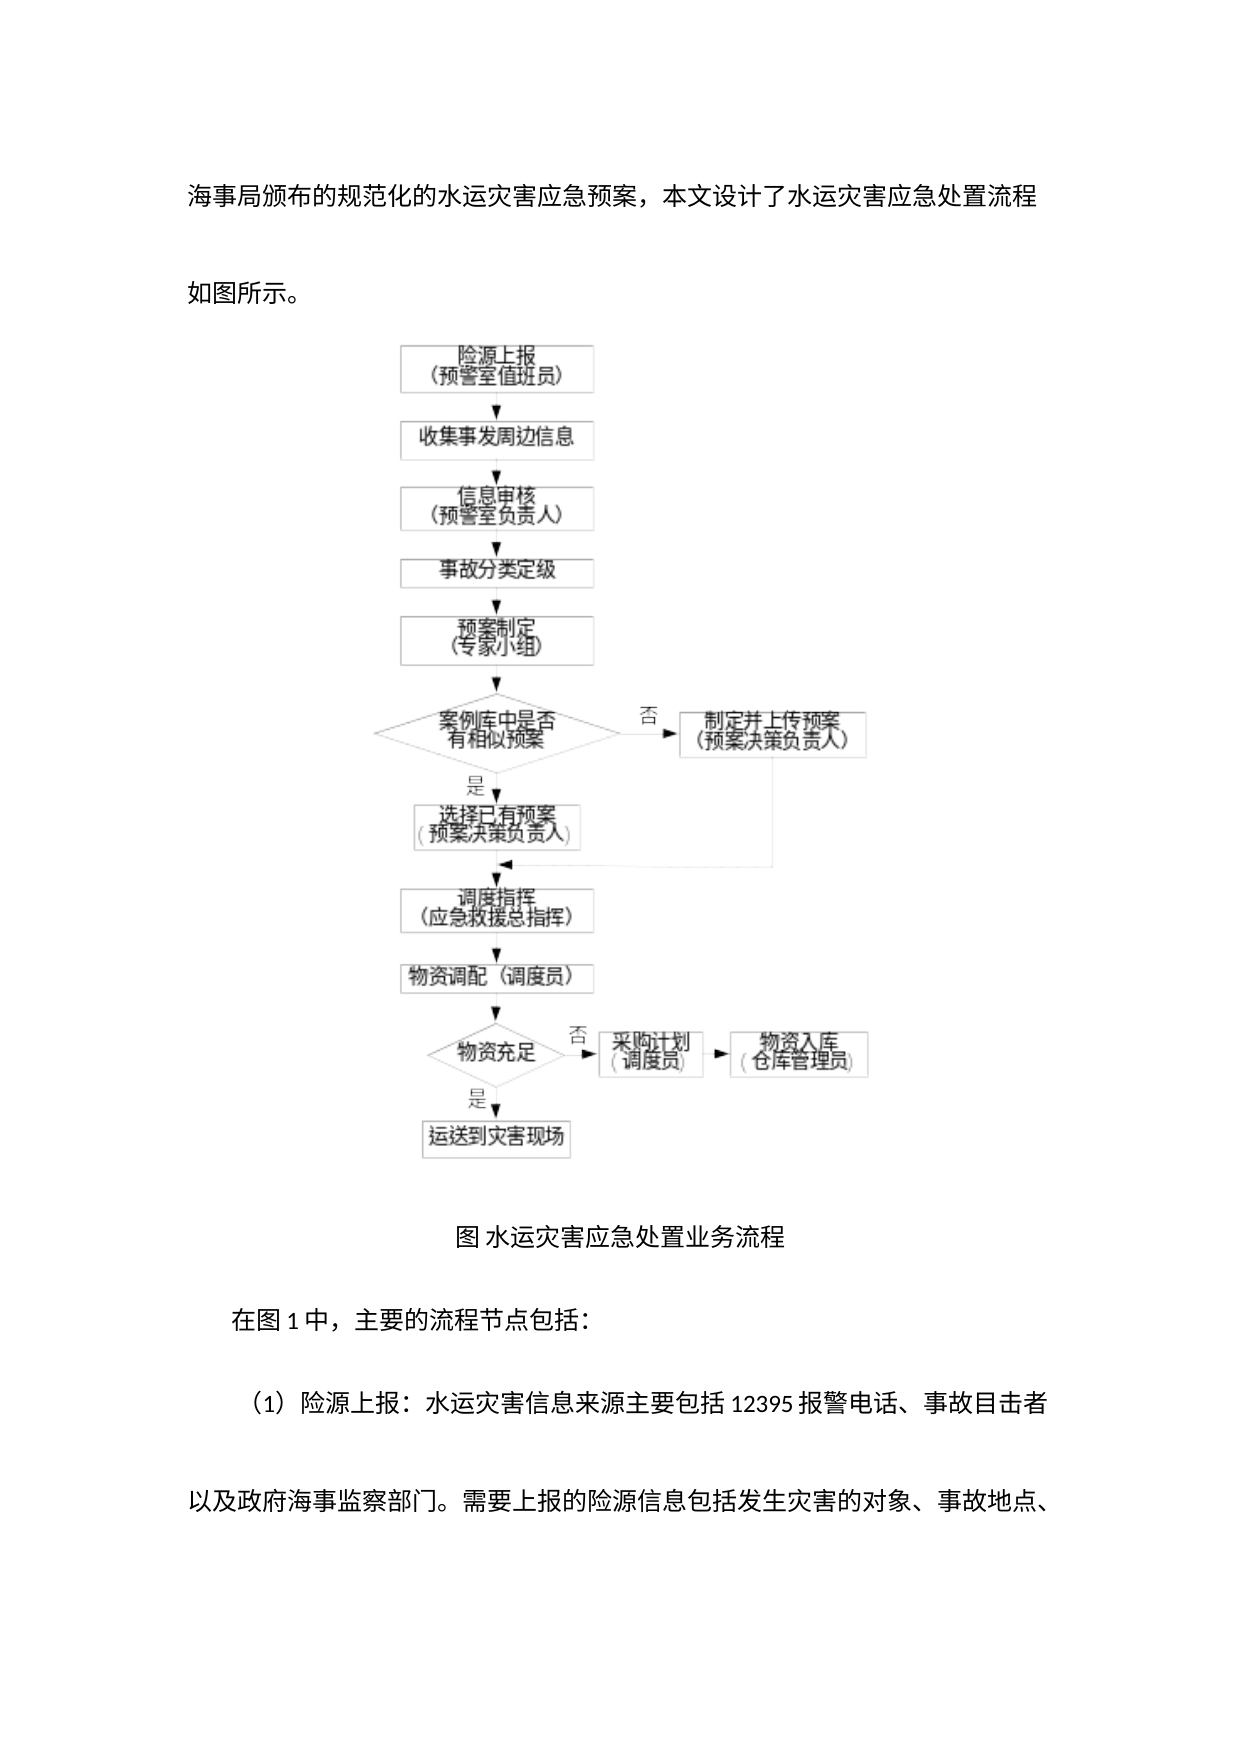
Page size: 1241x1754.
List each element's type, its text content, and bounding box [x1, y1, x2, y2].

text 图 水运灾害应急处置业务流程 [187, 1203, 1053, 1268]
text 在图1中，主要的流程节点包括： [231, 1286, 1053, 1351]
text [187, 162, 1053, 324]
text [187, 1369, 1053, 1532]
